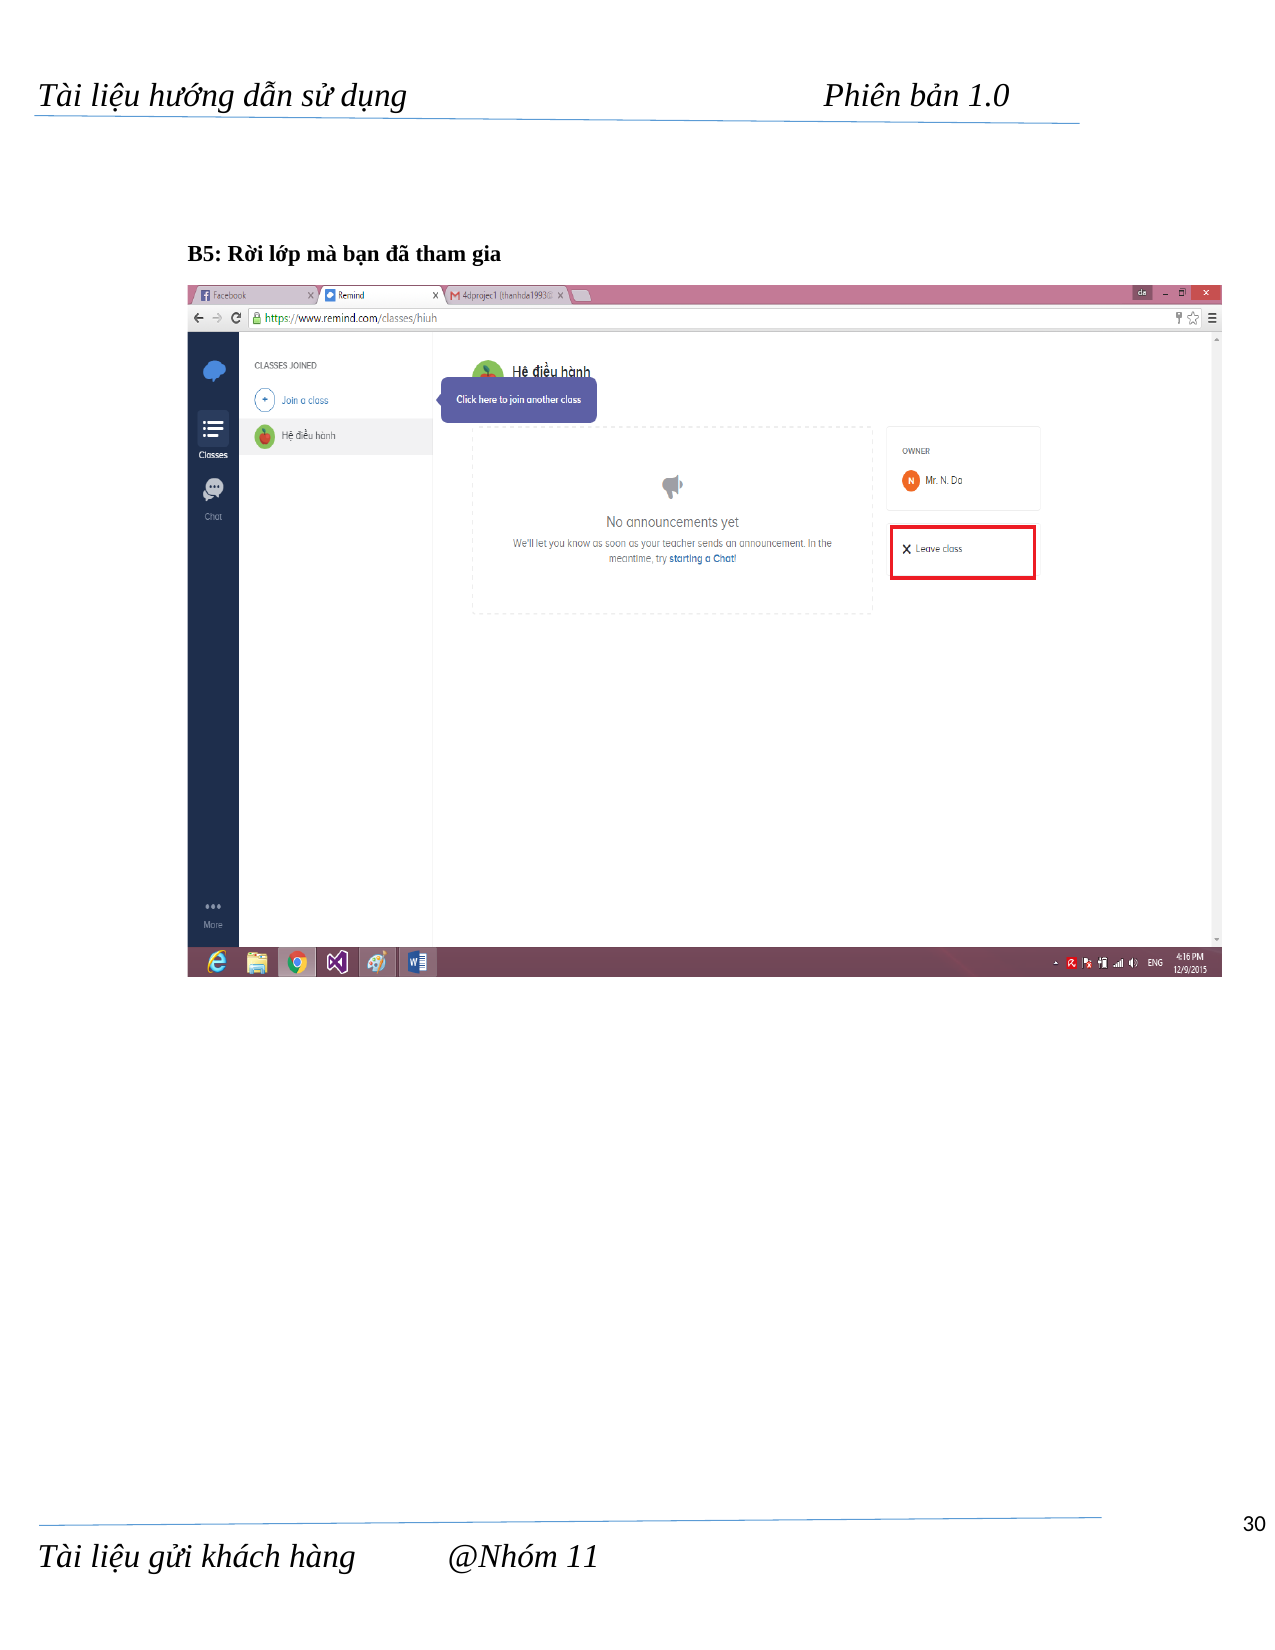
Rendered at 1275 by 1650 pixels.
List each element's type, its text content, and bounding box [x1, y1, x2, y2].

picture [187, 285, 1222, 977]
text B5: Rời lớp mà bạn đã tham gia [84, 240, 1266, 267]
